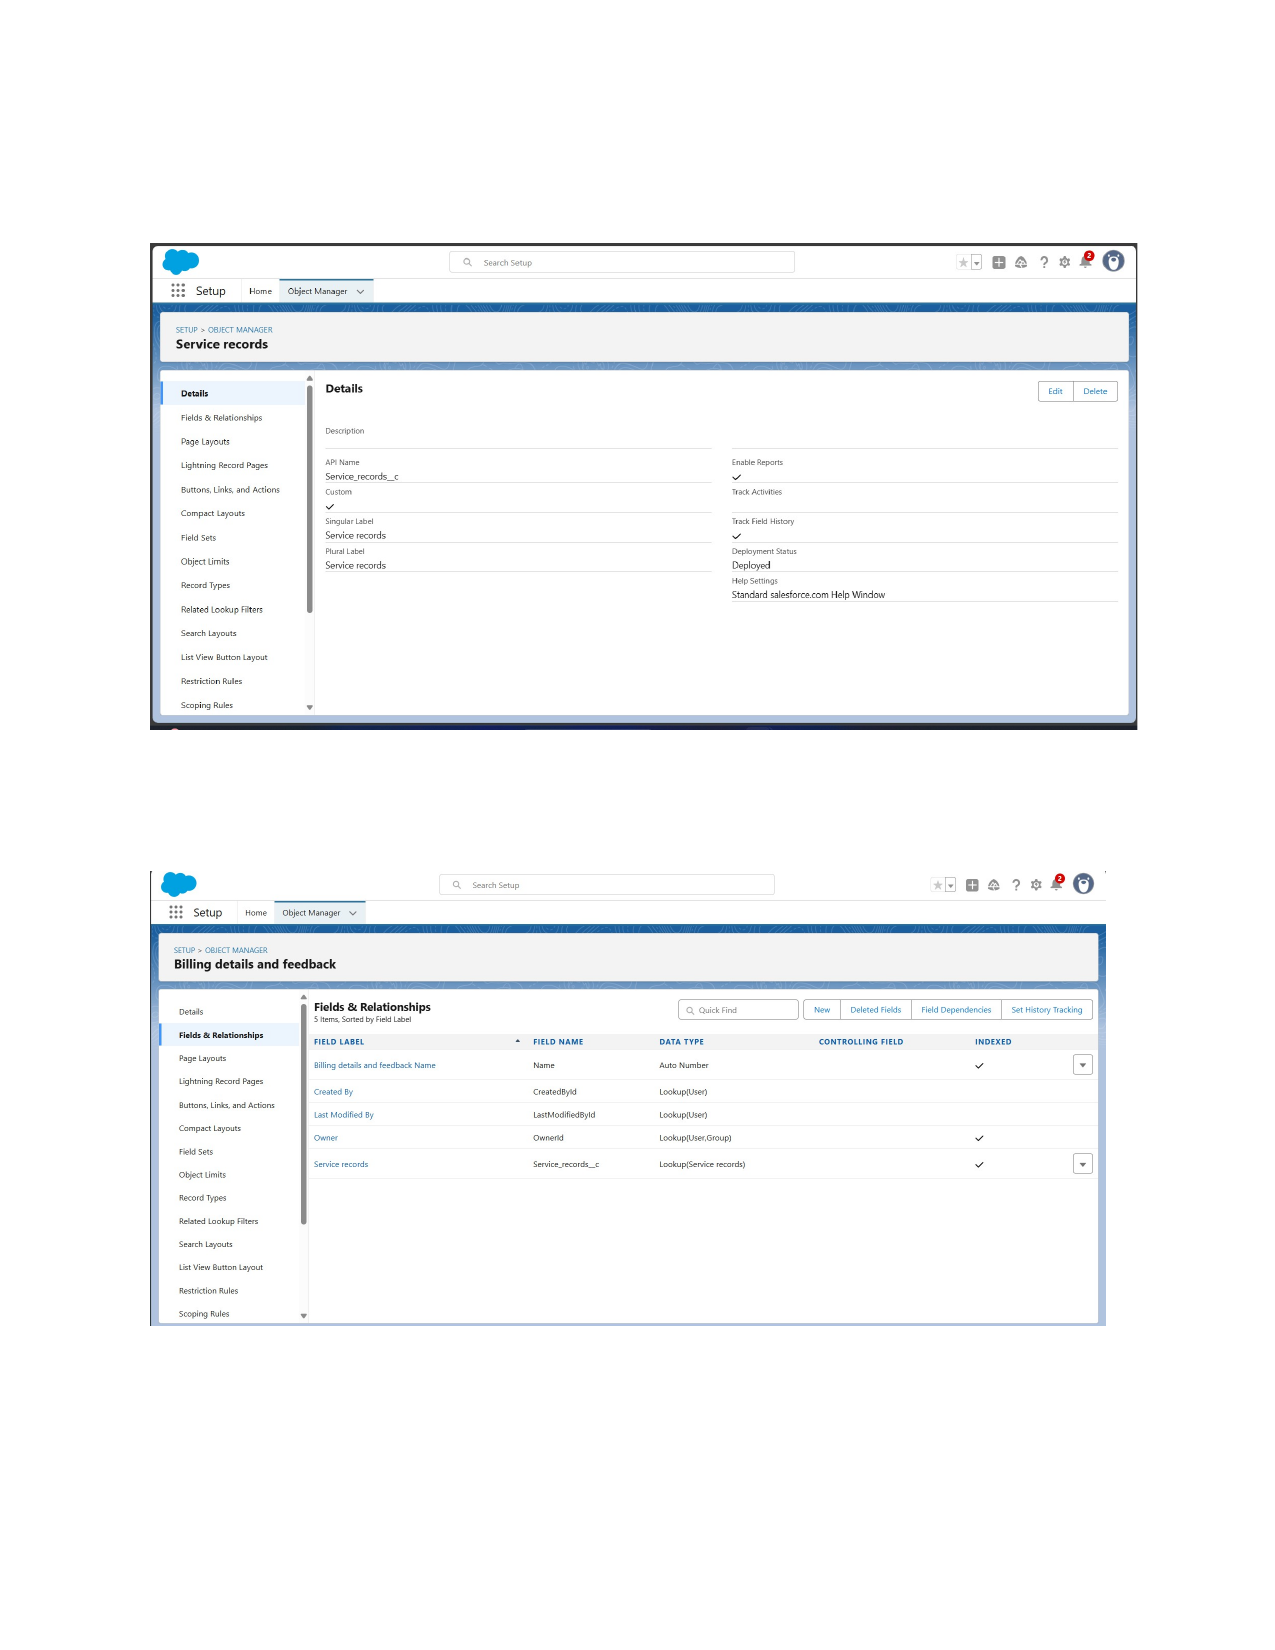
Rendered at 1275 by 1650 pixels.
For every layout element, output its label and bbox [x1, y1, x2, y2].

picture [150, 243, 1138, 730]
picture [150, 871, 1106, 1326]
